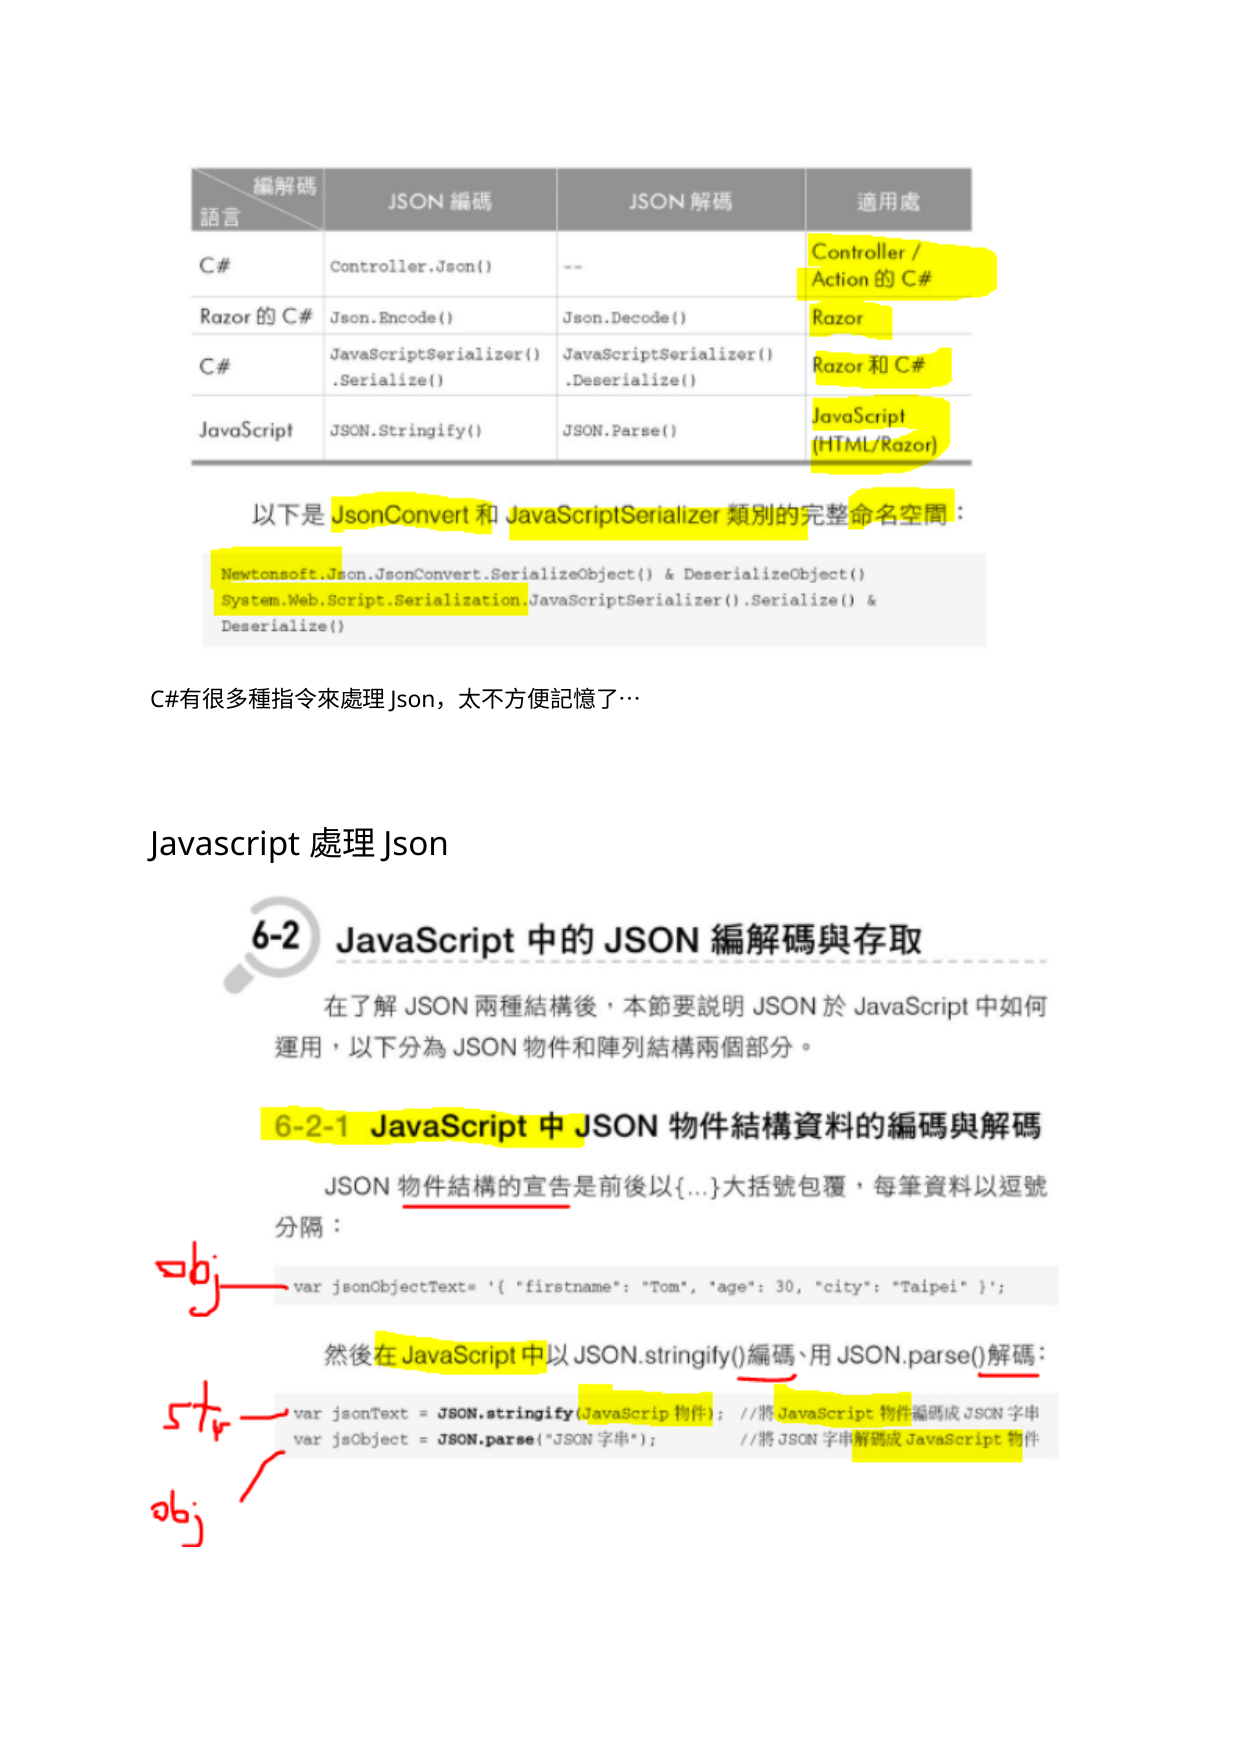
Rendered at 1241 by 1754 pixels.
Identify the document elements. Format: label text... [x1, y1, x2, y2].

picture [150, 865, 1075, 1547]
text C#有很多種指令來處理Json，太不方便記憶了… [150, 680, 1090, 714]
picture [150, 150, 1002, 677]
